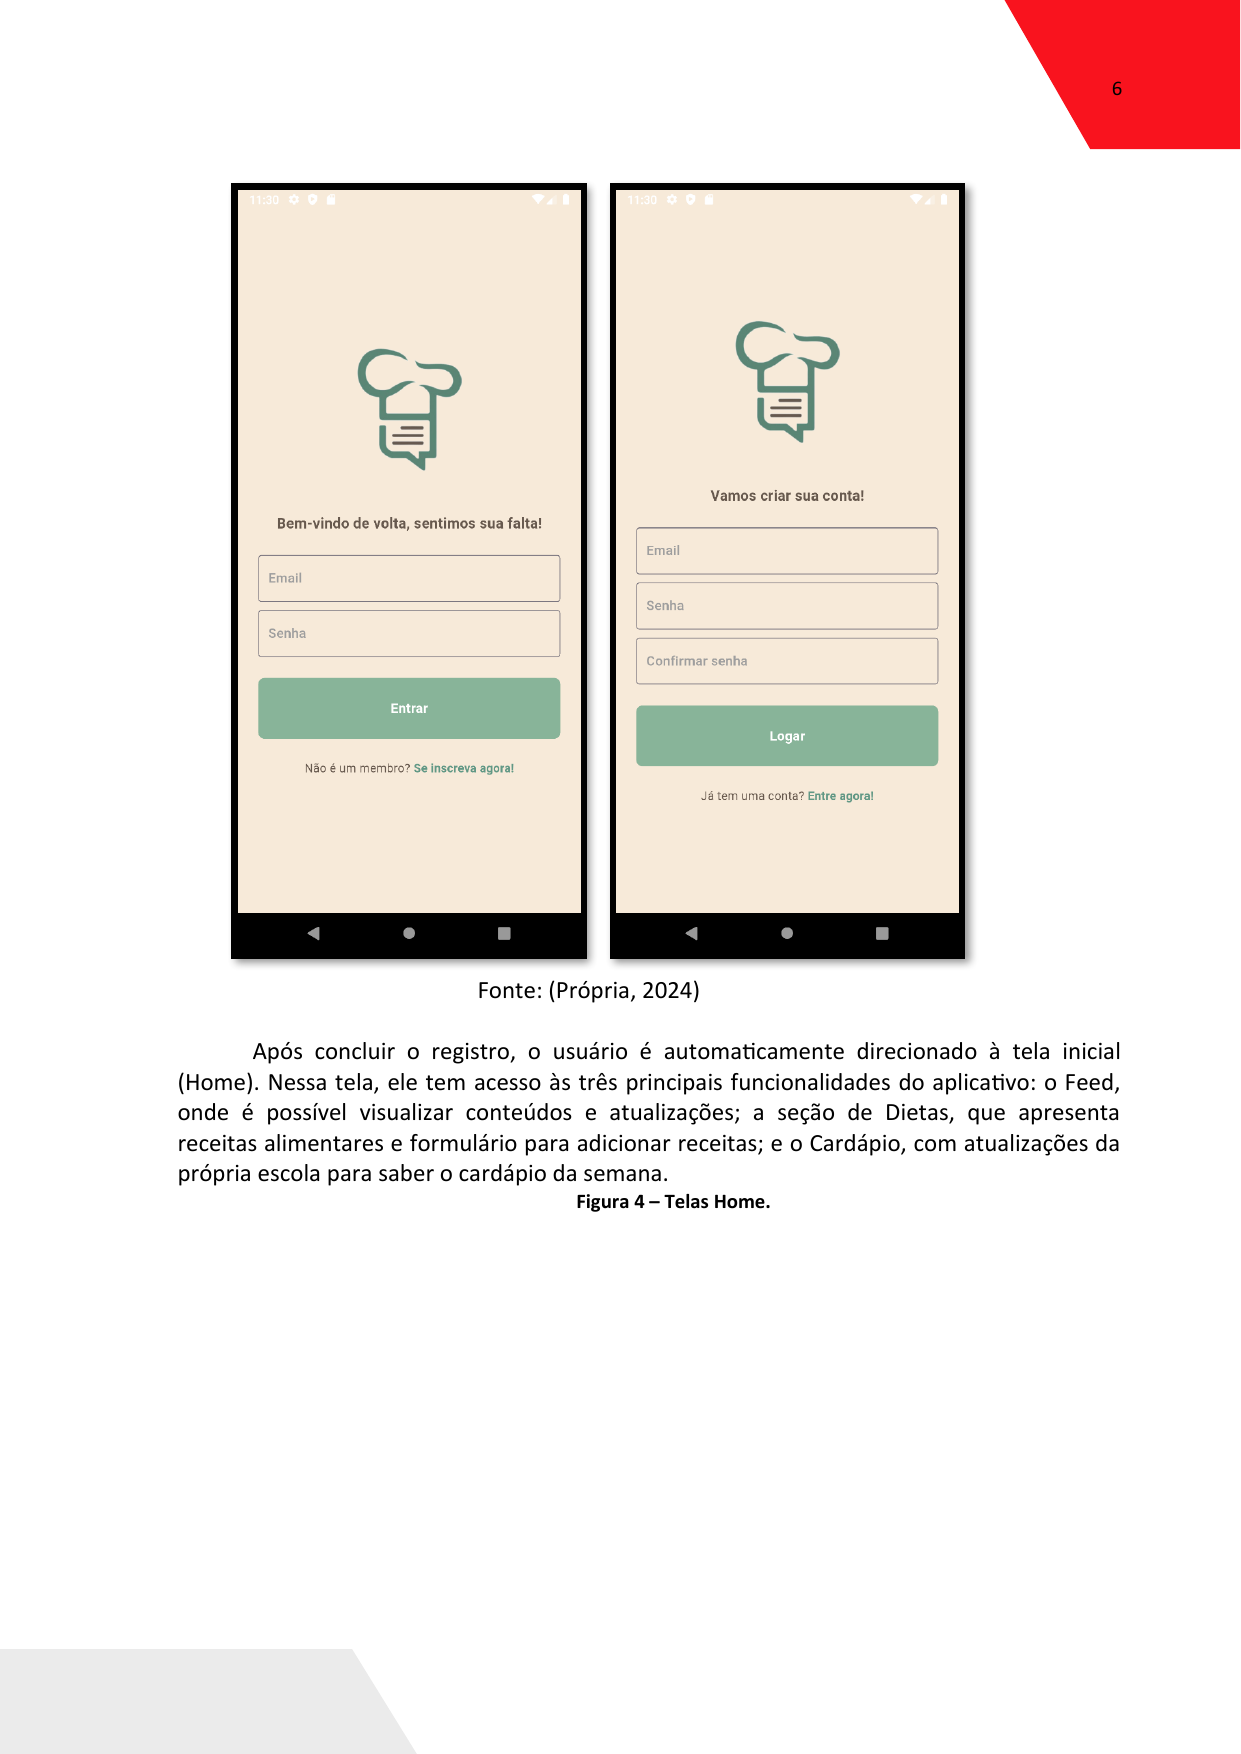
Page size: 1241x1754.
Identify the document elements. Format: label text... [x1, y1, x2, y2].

text Fonte: (Própria, 2024) [402, 974, 1122, 1005]
text Figura 4 – Telas Home. [177, 1188, 1122, 1213]
picture [616, 190, 959, 953]
text Após concluir o registro, o usuário é automaticamente direcionado à tela inicial (Home). Nessa tela, ele tem acesso às três principais funcionalidades do aplicativo: o Feed, onde é possível visualizar conteúdos e atualizações; a seção de Dietas, que apresenta receitas alimentares e formulário para adicionar receitas; e o Cardápio, com atualizações da própria escola para saber o cardápio da semana. [177, 1035, 1122, 1188]
picture [238, 190, 581, 953]
